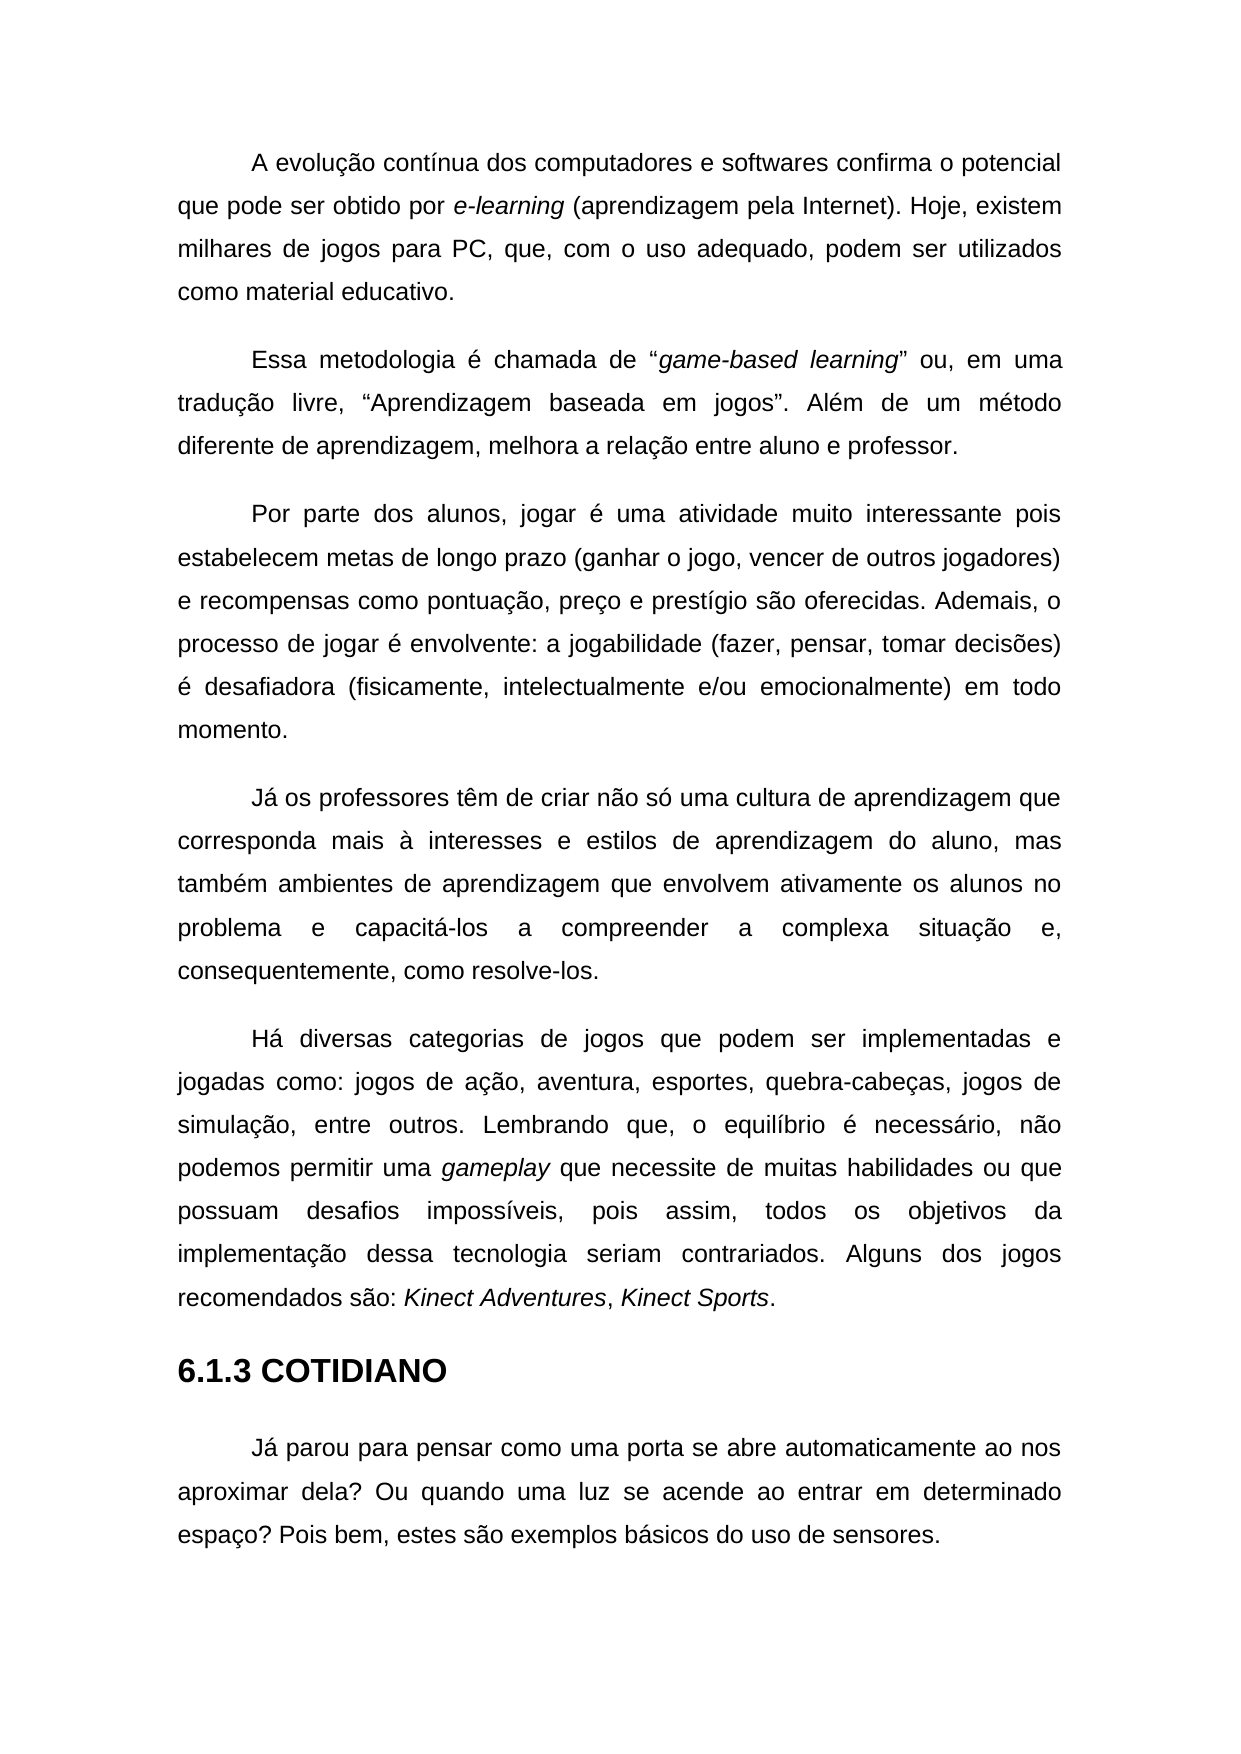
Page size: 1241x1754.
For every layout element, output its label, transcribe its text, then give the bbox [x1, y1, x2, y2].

text Por parte dos alunos, jogar é uma atividade muito interessante pois estabelecem metas de longo prazo (ganhar o jogo, vencer de outros jogadores) e recompensas como pontuação, preço e prestígio são oferecidas. Ademais, o processo de jogar é envolvente: a jogabilidade (fazer, pensar, tomar decisões) é desafiadora (fisicamente, intelectualmente e/ou emocionalmente) em todo momento. [177, 499, 1063, 744]
text Já os professores têm de criar não só uma cultura de aprendizagem que corresponda mais à interesses e estilos de aprendizagem do aluno, mas também ambientes de aprendizagem que envolvem ativamente os alunos no problema e capacitá-los a compreender a complexa situação e, consequentemente, como resolve-los. [177, 783, 1063, 984]
subtitle 6.1.3 COTIDIANO [177, 1351, 1063, 1389]
text Há diversas categorias de jogos que podem ser implementadas e jogadas como: jogos de ação, aventura, esportes, quebra-cabeças, jogos de simulação, entre outros. Lembrando que, o equilíbrio é necessário, não podemos permitir uma gameplay que necessite de muitas habilidades ou que possuam desafios impossíveis, pois assim, todos os objetivos da implementação dessa tecnologia seriam contrariados. Alguns dos jogos recomendados são: Kinect Adventures, Kinect Sports. [177, 1024, 1063, 1311]
text Já parou para pensar como uma porta se abre automaticamente ao nos aproximar dela? Ou quando uma luz se acende ao entrar em determinado espaço? Pois bem, estes são exemplos básicos do uso de sensores. [177, 1433, 1063, 1548]
text Essa metodologia é chamada de “game-based learning” ou, em uma tradução livre, “Aprendizagem baseada em jogos”. Além de um método diferente de aprendizagem, melhora a relação entre aluno e professor. [177, 345, 1063, 460]
text A evolução contínua dos computadores e softwares confirma o potencial que pode ser obtido por e-learning (aprendizagem pela Internet). Hoje, existem milhares de jogos para PC, que, com o uso adequado, podem ser utilizados como material educativo. [177, 148, 1063, 306]
